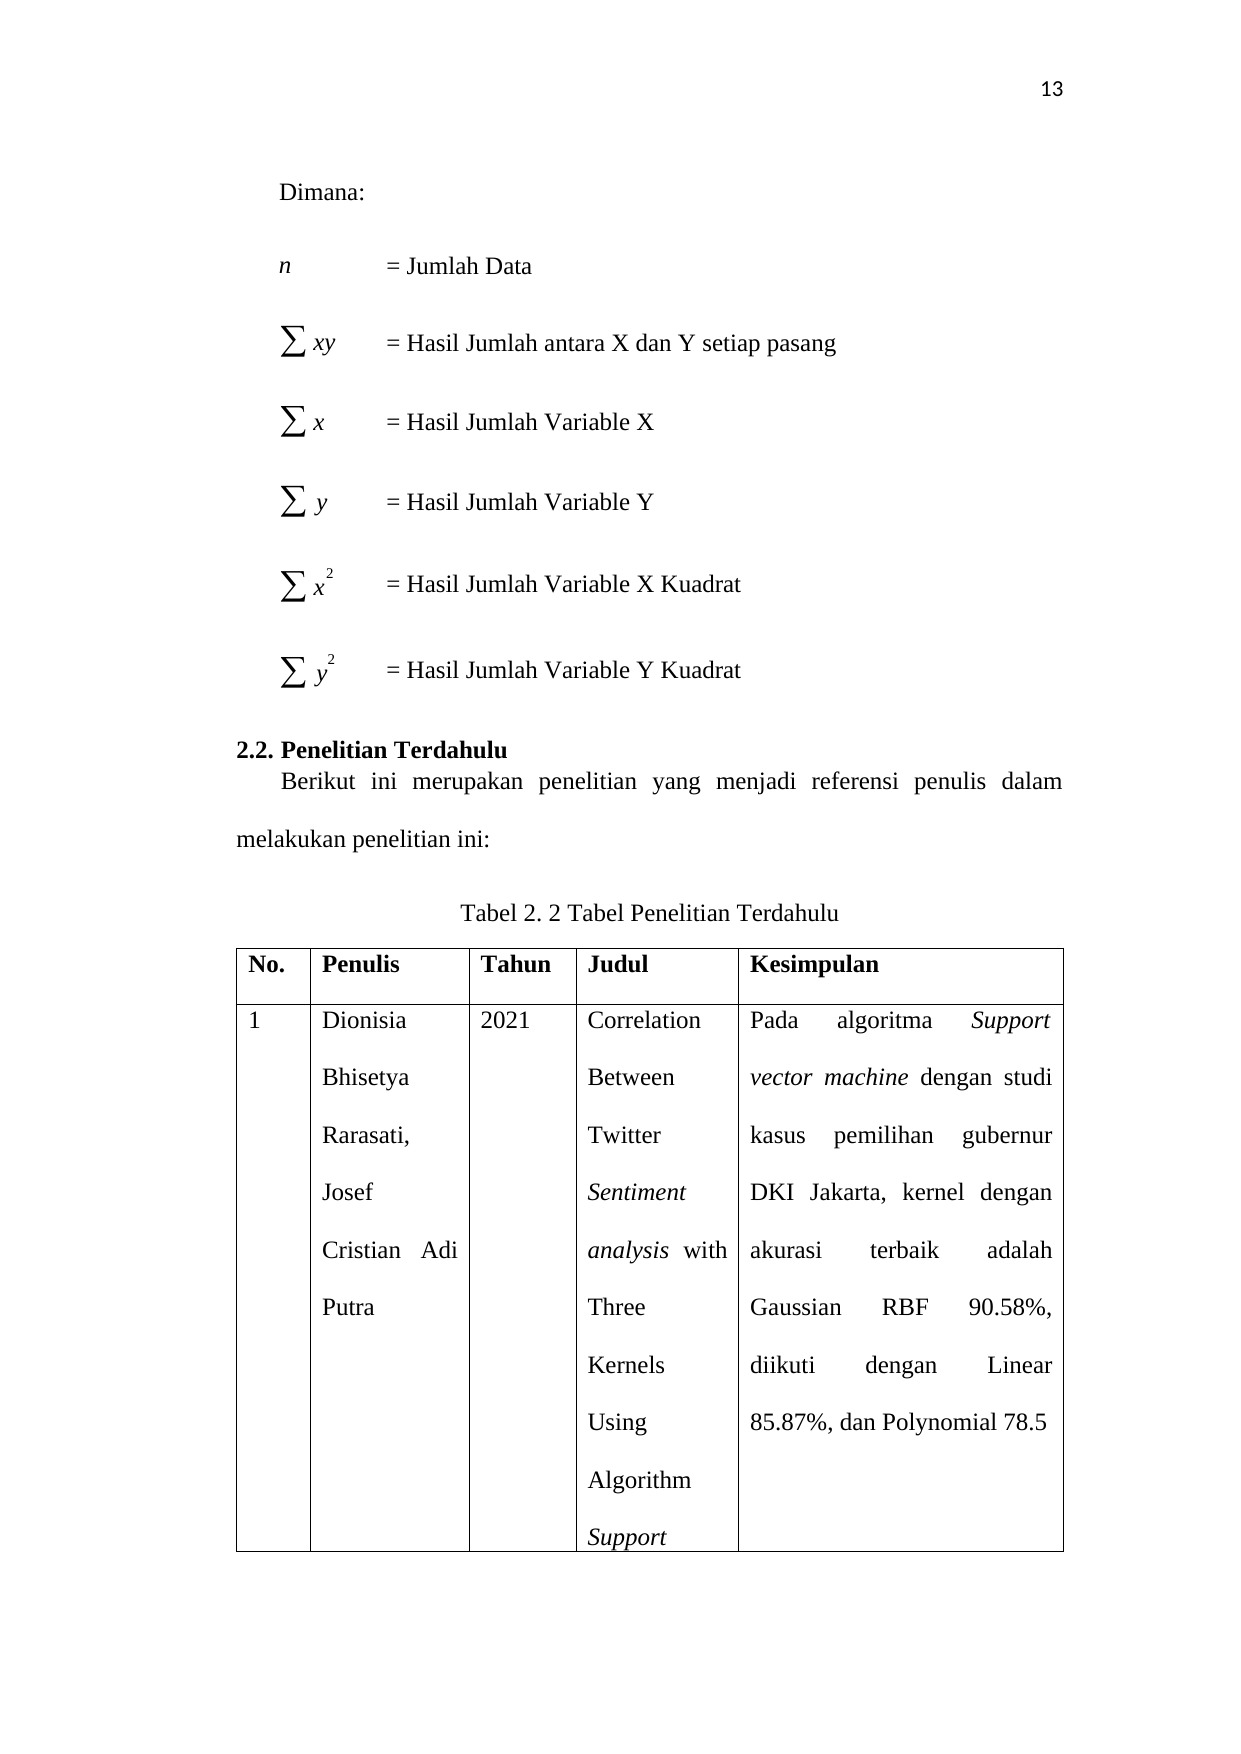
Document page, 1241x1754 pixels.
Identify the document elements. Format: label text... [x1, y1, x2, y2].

text = Jumlah Data [279, 251, 1063, 280]
table_cell 2021 [470, 1005, 576, 1551]
text = Hasil Jumlah Variable Y [279, 485, 1063, 519]
text Berikut ini merupakan penelitian yang menjadi referensi penulis dalam melakukan penelitian ini: [236, 766, 1063, 853]
table_header No. [237, 949, 310, 1004]
table_header Kesimpulan [739, 949, 1063, 1004]
subtitle Penelitian Terdahulu [236, 735, 1063, 764]
text = Hasil Jumlah antara X dan Y setiap pasang [279, 326, 1063, 360]
text = Hasil Jumlah Variable X Kuadrat [279, 565, 1063, 604]
table_cell 1 [237, 1005, 310, 1551]
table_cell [739, 1005, 1063, 1551]
text = Hasil Jumlah Variable X [279, 405, 1063, 439]
table_header Judul [577, 949, 738, 1004]
text Dimana: [279, 177, 1063, 206]
table_header Tahun [470, 949, 576, 1004]
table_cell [311, 1005, 469, 1551]
table_header Penulis [311, 949, 469, 1004]
text = Hasil Jumlah Variable Y Kuadrat [279, 650, 1063, 690]
text Tabel 2. 2 Tabel Penelitian Terdahulu [236, 898, 1063, 927]
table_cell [577, 1005, 738, 1551]
